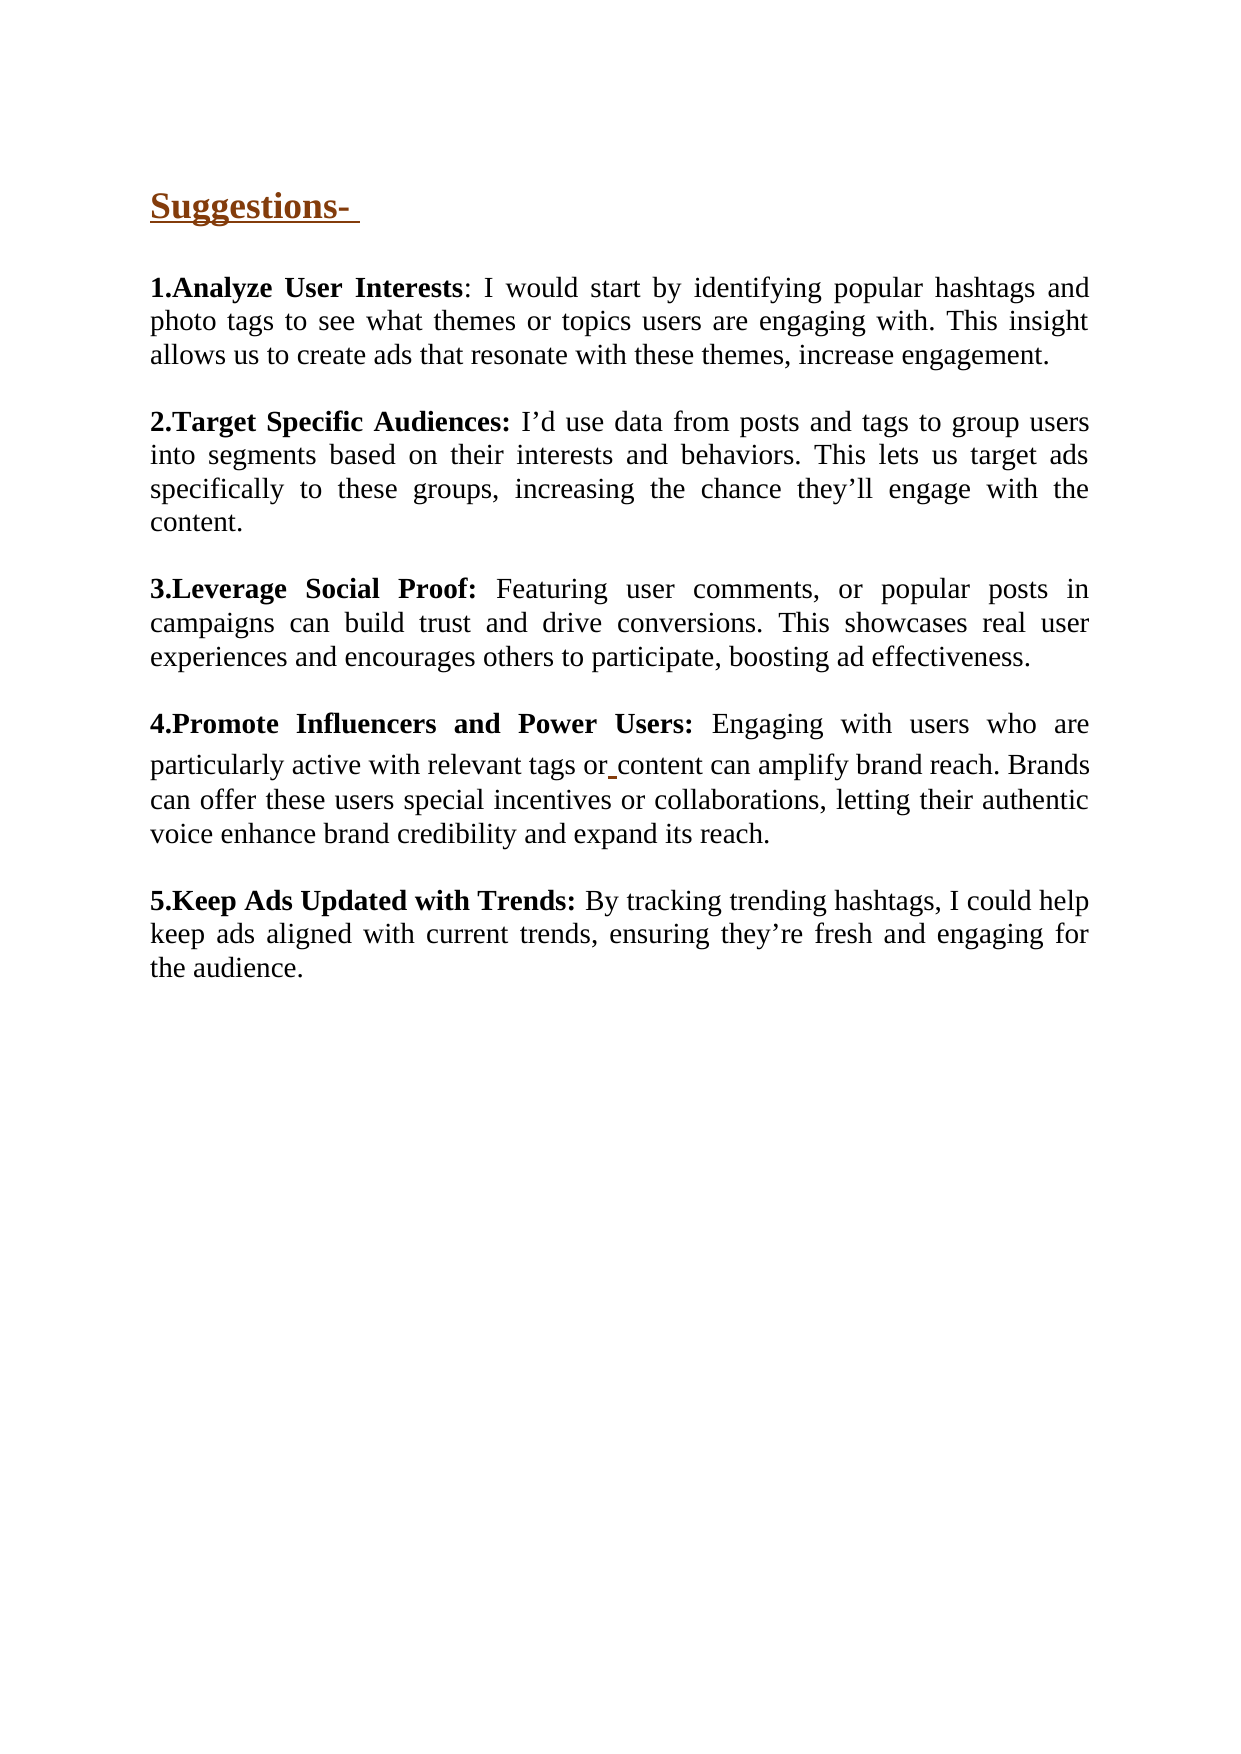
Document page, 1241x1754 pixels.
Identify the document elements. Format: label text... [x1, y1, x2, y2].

text 5.Keep Ads Updated with Trends: By tracking trending hashtags, I could help keep ads aligned with current trends, ensuring they’re fresh and engaging for the audience. [150, 883, 1090, 984]
text 2.Target Specific Audiences: I’d use data from posts and tags to group users into segments based on their interests and behaviors. This lets us target ads specifically to these groups, increasing the chance they’ll engage with the content. [150, 404, 1090, 538]
text Suggestions- [150, 183, 1090, 227]
text 1.Analyze User Interests: I would start by identifying popular hashtags and photo tags to see what themes or topics users are engaging with. This insight allows us to create ads that resonate with these themes, increase engagement. [150, 270, 1090, 370]
text 4.Promote Influencers and Power Users: Engaging with users who are particularly active with relevant tags or content can amplify brand reach. Brands can offer these users special incentives or collaborations, letting their authentic voice enhance brand credibility and expand its reach. [150, 706, 1090, 849]
text 3.Leverage Social Proof: Featuring user comments, or popular posts in campaigns can build trust and drive conversions. This showcases real user experiences and encourages others to participate, boosting ad effectiveness. [150, 572, 1090, 672]
